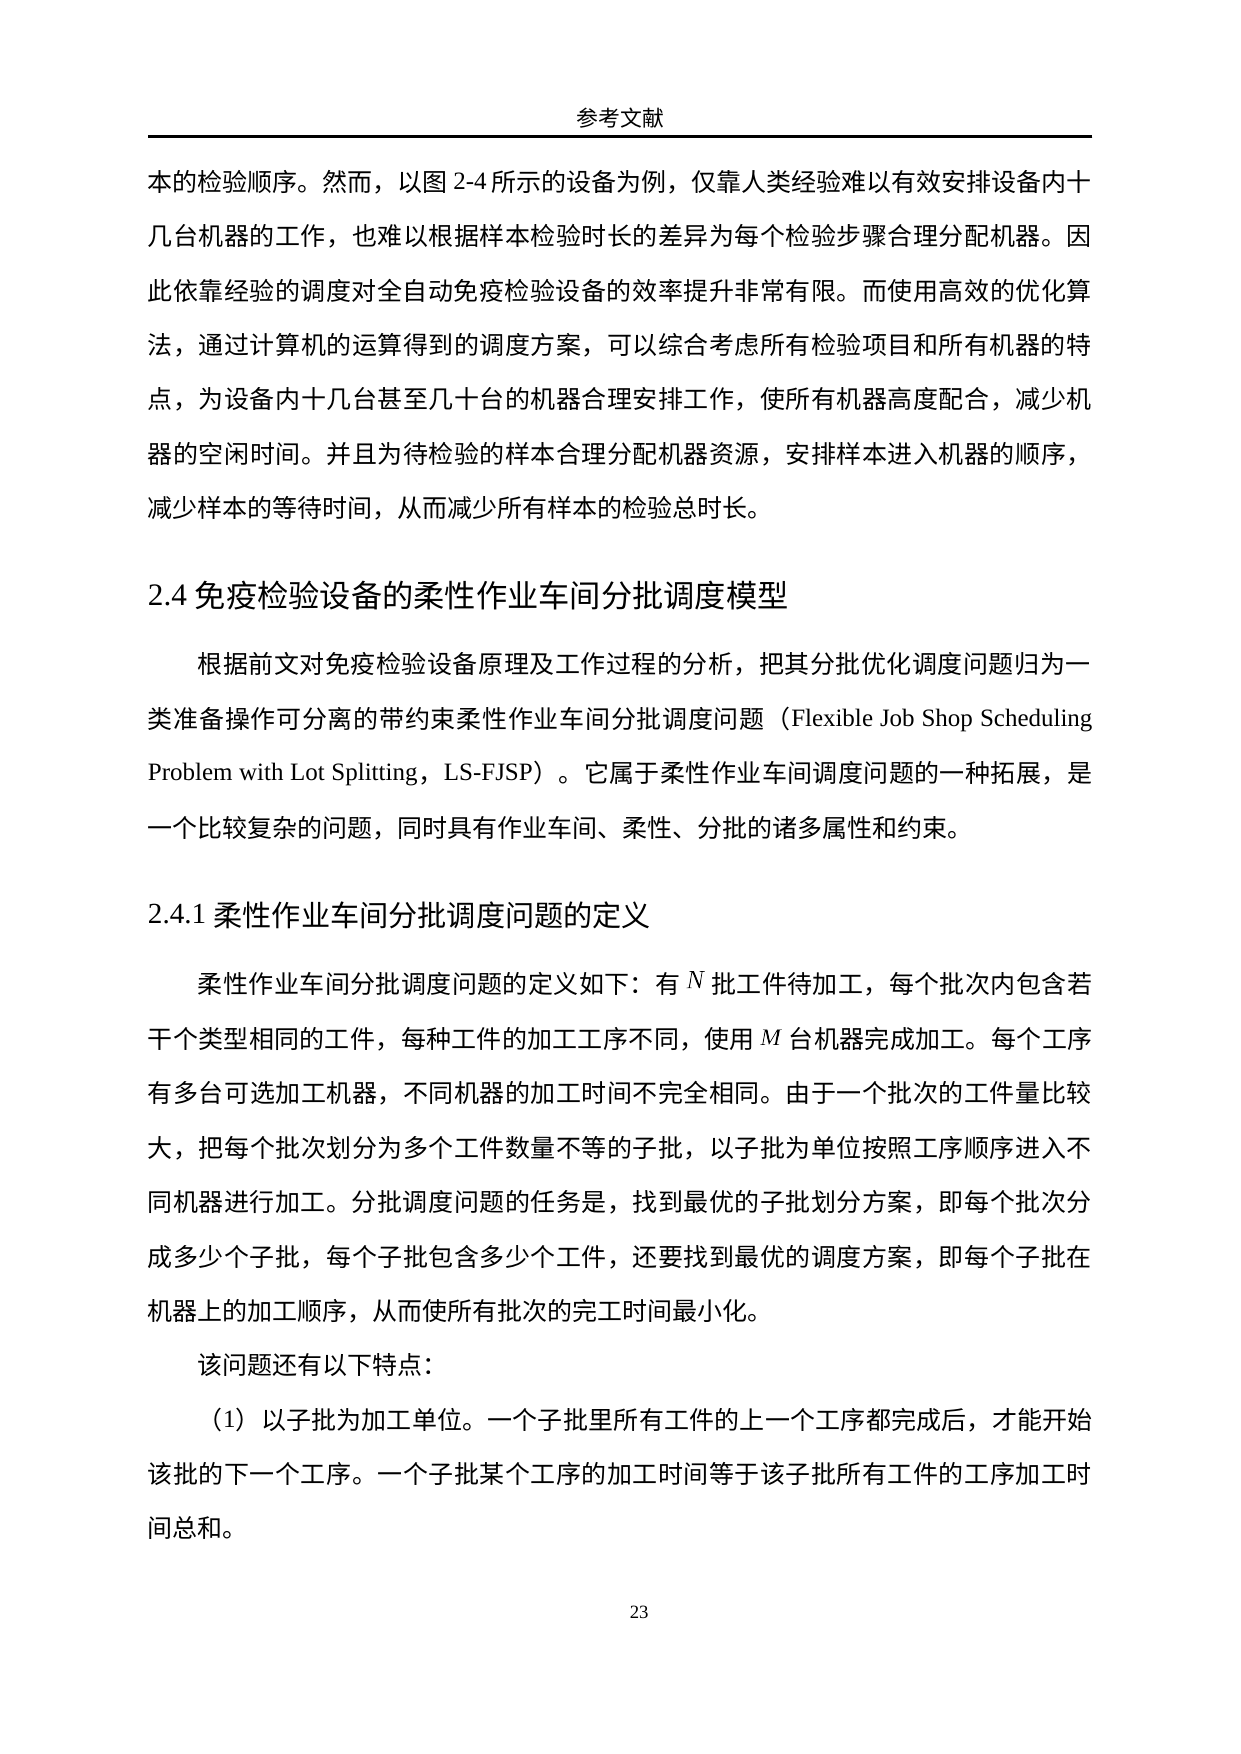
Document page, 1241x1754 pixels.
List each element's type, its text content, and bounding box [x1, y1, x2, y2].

text （1）以子批为加工单位。一个子批里所有工件的上一个工序都完成后，才能开始该批的下一个工序。一个子批某个工序的加工时间等于该子批所有工件的工序加工时间总和。 [148, 1400, 1092, 1545]
text 该问题还有以下特点： [148, 1346, 1092, 1382]
subtitle 2.4.1 柔性作业车间分批调度问题的定义 [148, 879, 1092, 947]
subtitle 2.4 免疫检验设备的柔性作业车间分批调度模型 [148, 560, 1092, 628]
text 根据前文对免疫检验设备原理及工作过程的分析，把其分批优化调度问题归为一类准备操作可分离的带约束柔性作业车间分批调度问题（Flexible Job Shop Scheduling Problem with Lot Splitting，LS-FJSP）。它属于柔性作业车间调度问题的一种拓展，是一个比较复杂的问题，同时具有作业车间、柔性、分批的诸多属性和约束。 [148, 645, 1092, 844]
text 柔性作业车间分批调度问题的定义如下：有批工件待加工，每个批次内包含若干个类型相同的工件，每种工件的加工工序不同，使用台机器完成加工。每个工序有多台可选加工机器，不同机器的加工时间不完全相同。由于一个批次的工件量比较大，把每个批次划分为多个工件数量不等的子批，以子批为单位按照工序顺序进入不同机器进行加工。分批调度问题的任务是，找到最优的子批划分方案，即每个批次分成多少个子批，每个子批包含多少个工件，还要找到最优的调度方案，即每个子批在机器上的加工顺序，从而使所有批次的完工时间最小化。 [148, 964, 1092, 1328]
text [148, 162, 1092, 525]
